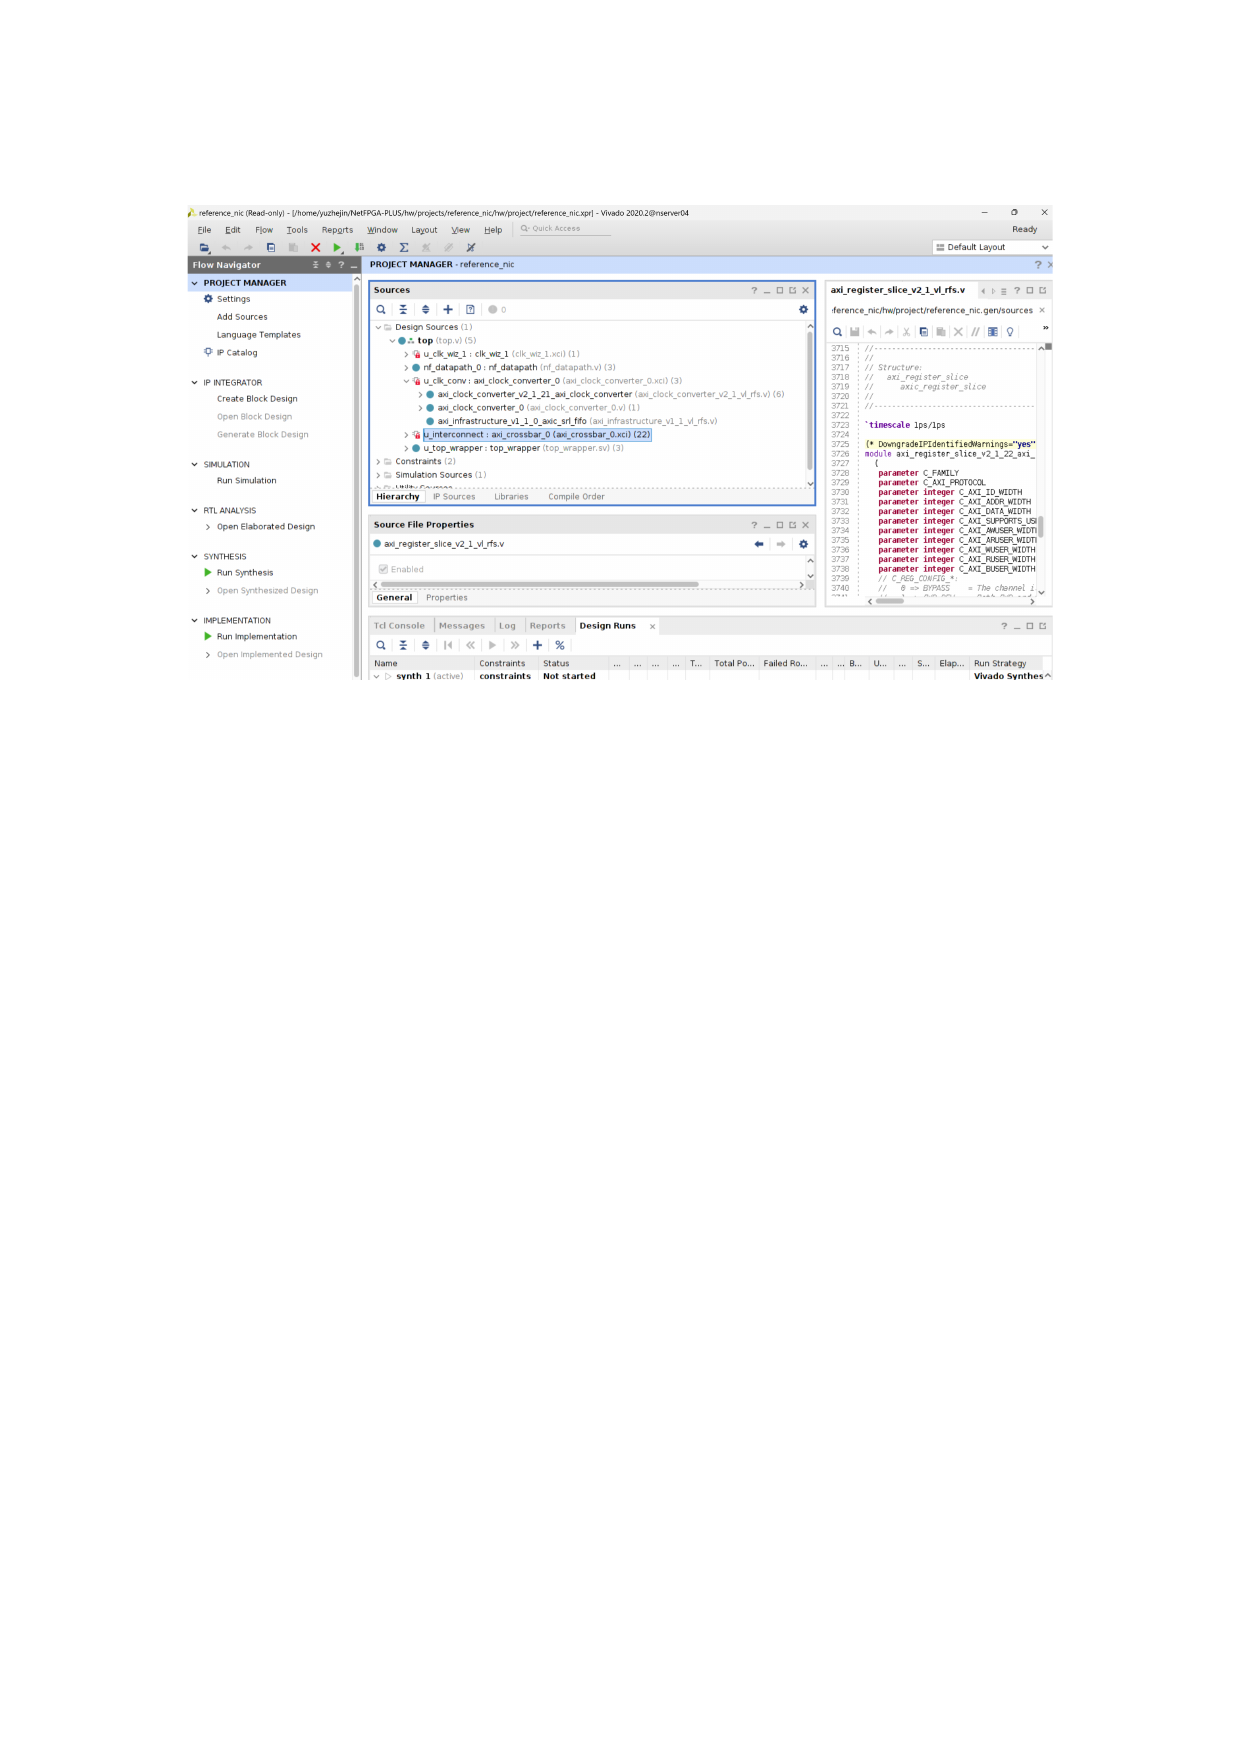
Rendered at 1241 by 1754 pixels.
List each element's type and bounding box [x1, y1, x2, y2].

picture [187, 205, 1053, 680]
